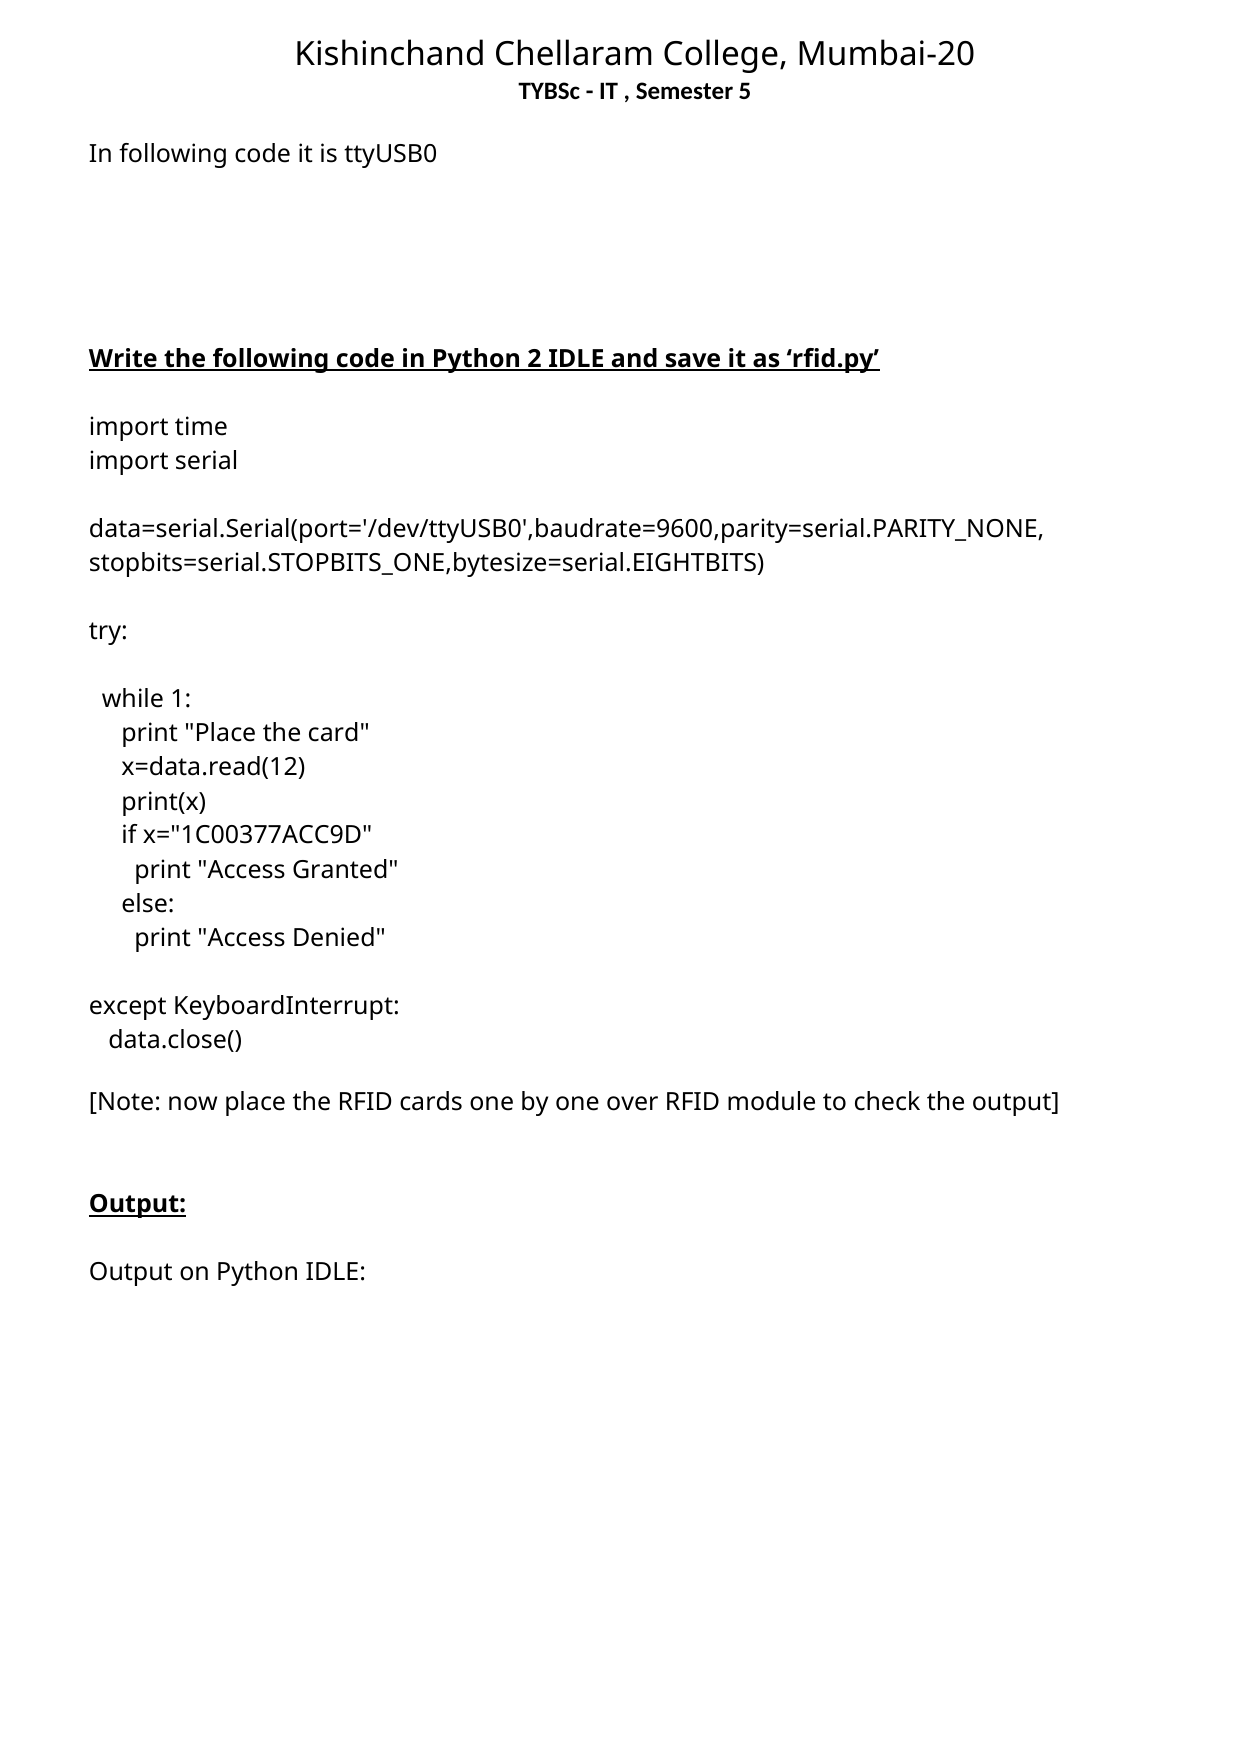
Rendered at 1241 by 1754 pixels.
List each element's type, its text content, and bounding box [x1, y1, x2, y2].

text In following code it is ttyUSB0 [89, 136, 1181, 170]
text except KeyboardInterrupt: [89, 987, 1181, 1022]
text print "Access Denied" [89, 919, 1181, 953]
text data.close() [89, 1022, 1181, 1056]
text data=serial.Serial(port='/dev/ttyUSB0',baudrate=9600,parity=serial.PARITY_NONE, [89, 511, 1181, 545]
text print "Place the card" [89, 715, 1181, 749]
text else: [89, 885, 1181, 919]
text print "Access Granted" [89, 851, 1181, 885]
text [Note: now place the RFID cards one by one over RFID module to check the output] [89, 1084, 1181, 1118]
text x=data.read(12) [89, 749, 1181, 783]
text Write the following code in Python 2 IDLE and save it as ‘rfid.py’ [89, 340, 1181, 374]
text stopbits=serial.STOPBITS_ONE,bytesize=serial.EIGHTBITS) [89, 545, 1181, 579]
text Output: [89, 1186, 1181, 1220]
text Output on Python IDLE: [89, 1254, 1181, 1288]
text import time [89, 408, 1181, 442]
text if x="1C00377ACC9D" [89, 817, 1181, 851]
text try: [89, 613, 1181, 647]
text while 1: [89, 681, 1181, 715]
text print(x) [89, 783, 1181, 817]
text import serial [89, 442, 1181, 477]
